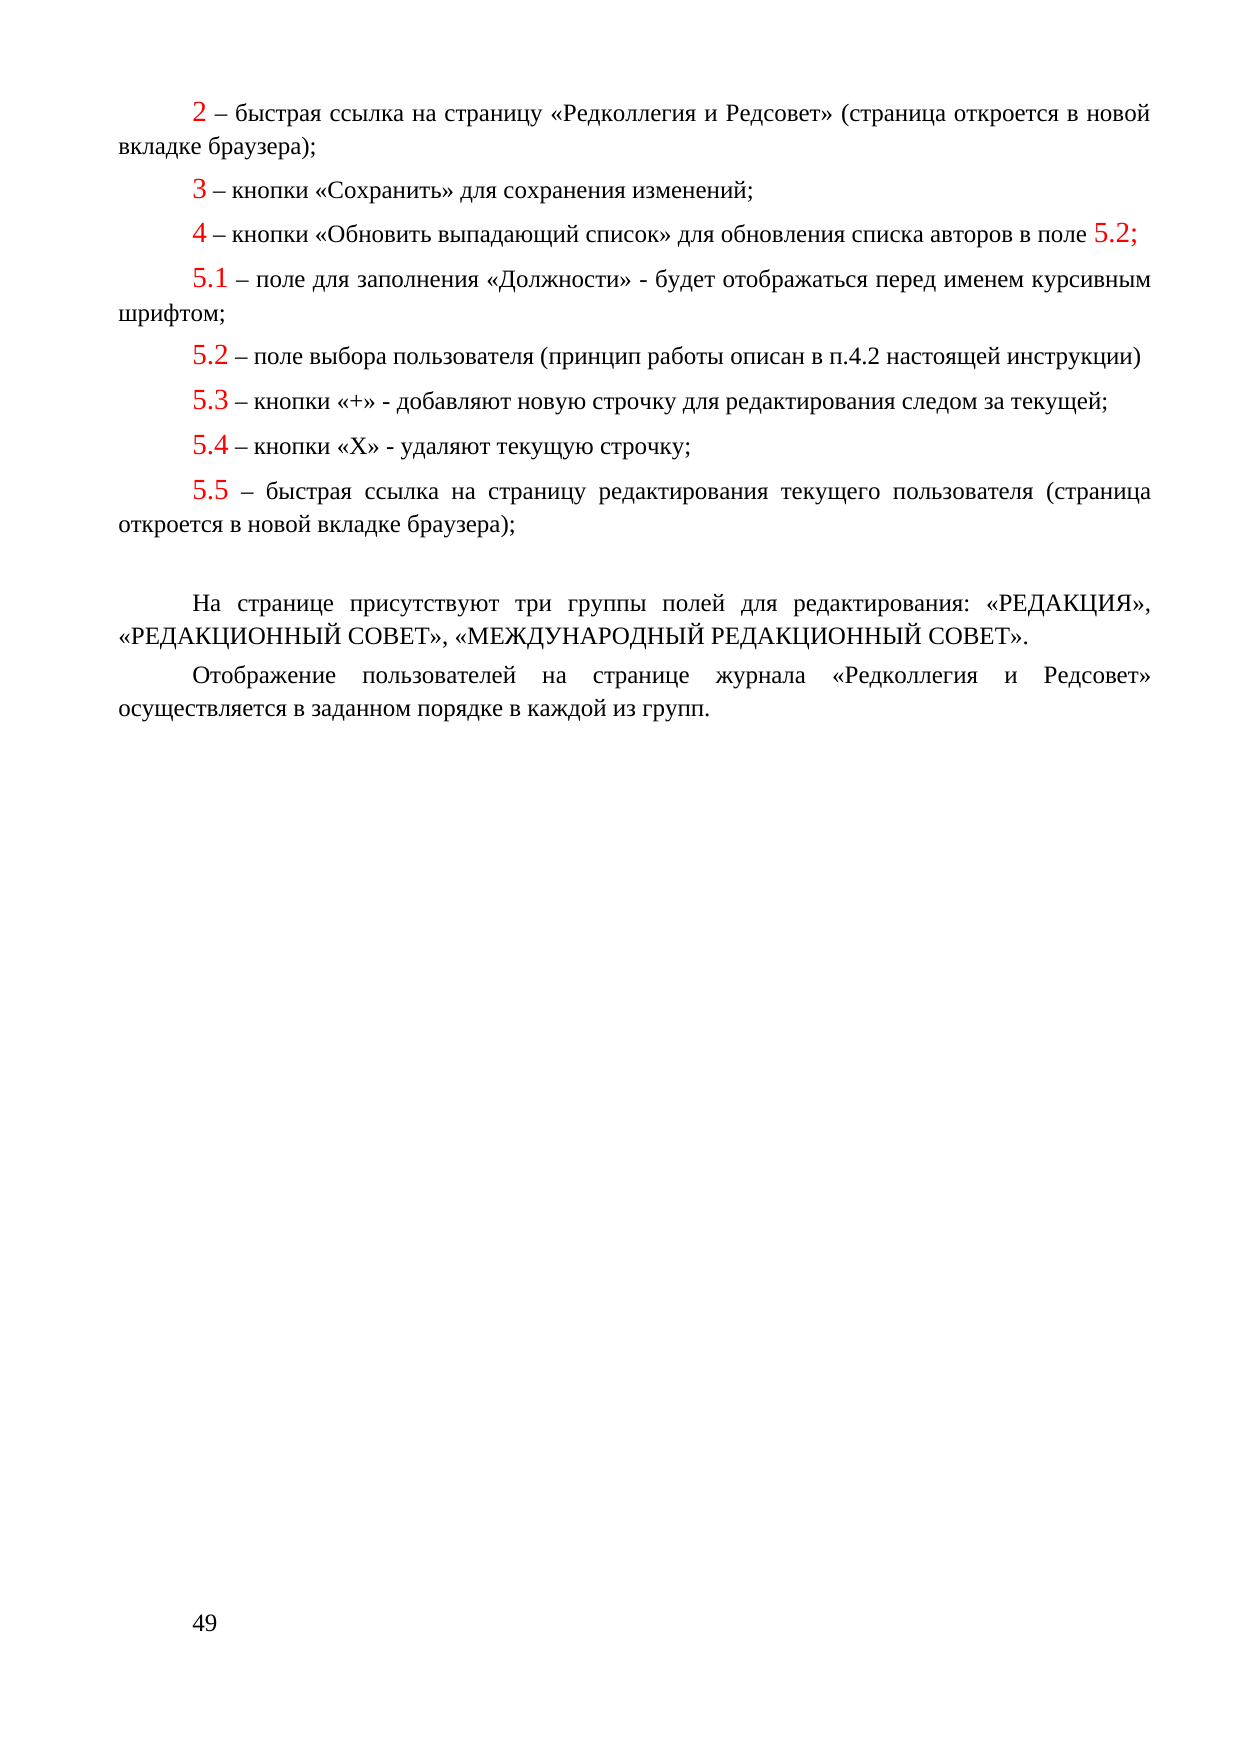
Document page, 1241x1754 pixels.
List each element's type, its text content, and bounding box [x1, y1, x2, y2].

text 5.4 – кнопки «Х» - удаляют текущую строчку; [118, 427, 1152, 461]
text Отображение пользователей на странице журнала «Редколлегия и Редсовет» осуществляется в заданном порядке в каждой из групп. [118, 660, 1152, 722]
text 4 – кнопки «Обновить выпадающий список» для обновления списка авторов в поле 5.2; [118, 216, 1152, 249]
text 5.1 – поле для заполнения «Должности» - будет отображаться перед именем курсивным шрифтом; [118, 260, 1152, 327]
text 5.2 – поле выбора пользователя (принцип работы описан в п.4.2 настоящей инструкции) [118, 337, 1152, 371]
text 5.5 – быстрая ссылка на страницу редактирования текущего пользователя (страница откроется в новой вкладке браузера); [118, 472, 1152, 538]
text 3 – кнопки «Сохранить» для сохранения изменений; [118, 171, 1152, 204]
text 2 – быстрая ссылка на страницу «Редколлегия и Редсовет» (страница откроется в новой вкладке браузера); [118, 94, 1152, 160]
text На странице присутствуют три группы полей для редактирования: «РЕДАКЦИЯ», «РЕДАКЦИОННЫЙ СОВЕТ», «МЕЖДУНАРОДНЫЙ РЕДАКЦИОННЫЙ СОВЕТ». [118, 588, 1152, 650]
text 5.3 – кнопки «+» - добавляют новую строчку для редактирования следом за текущей; [118, 382, 1152, 416]
